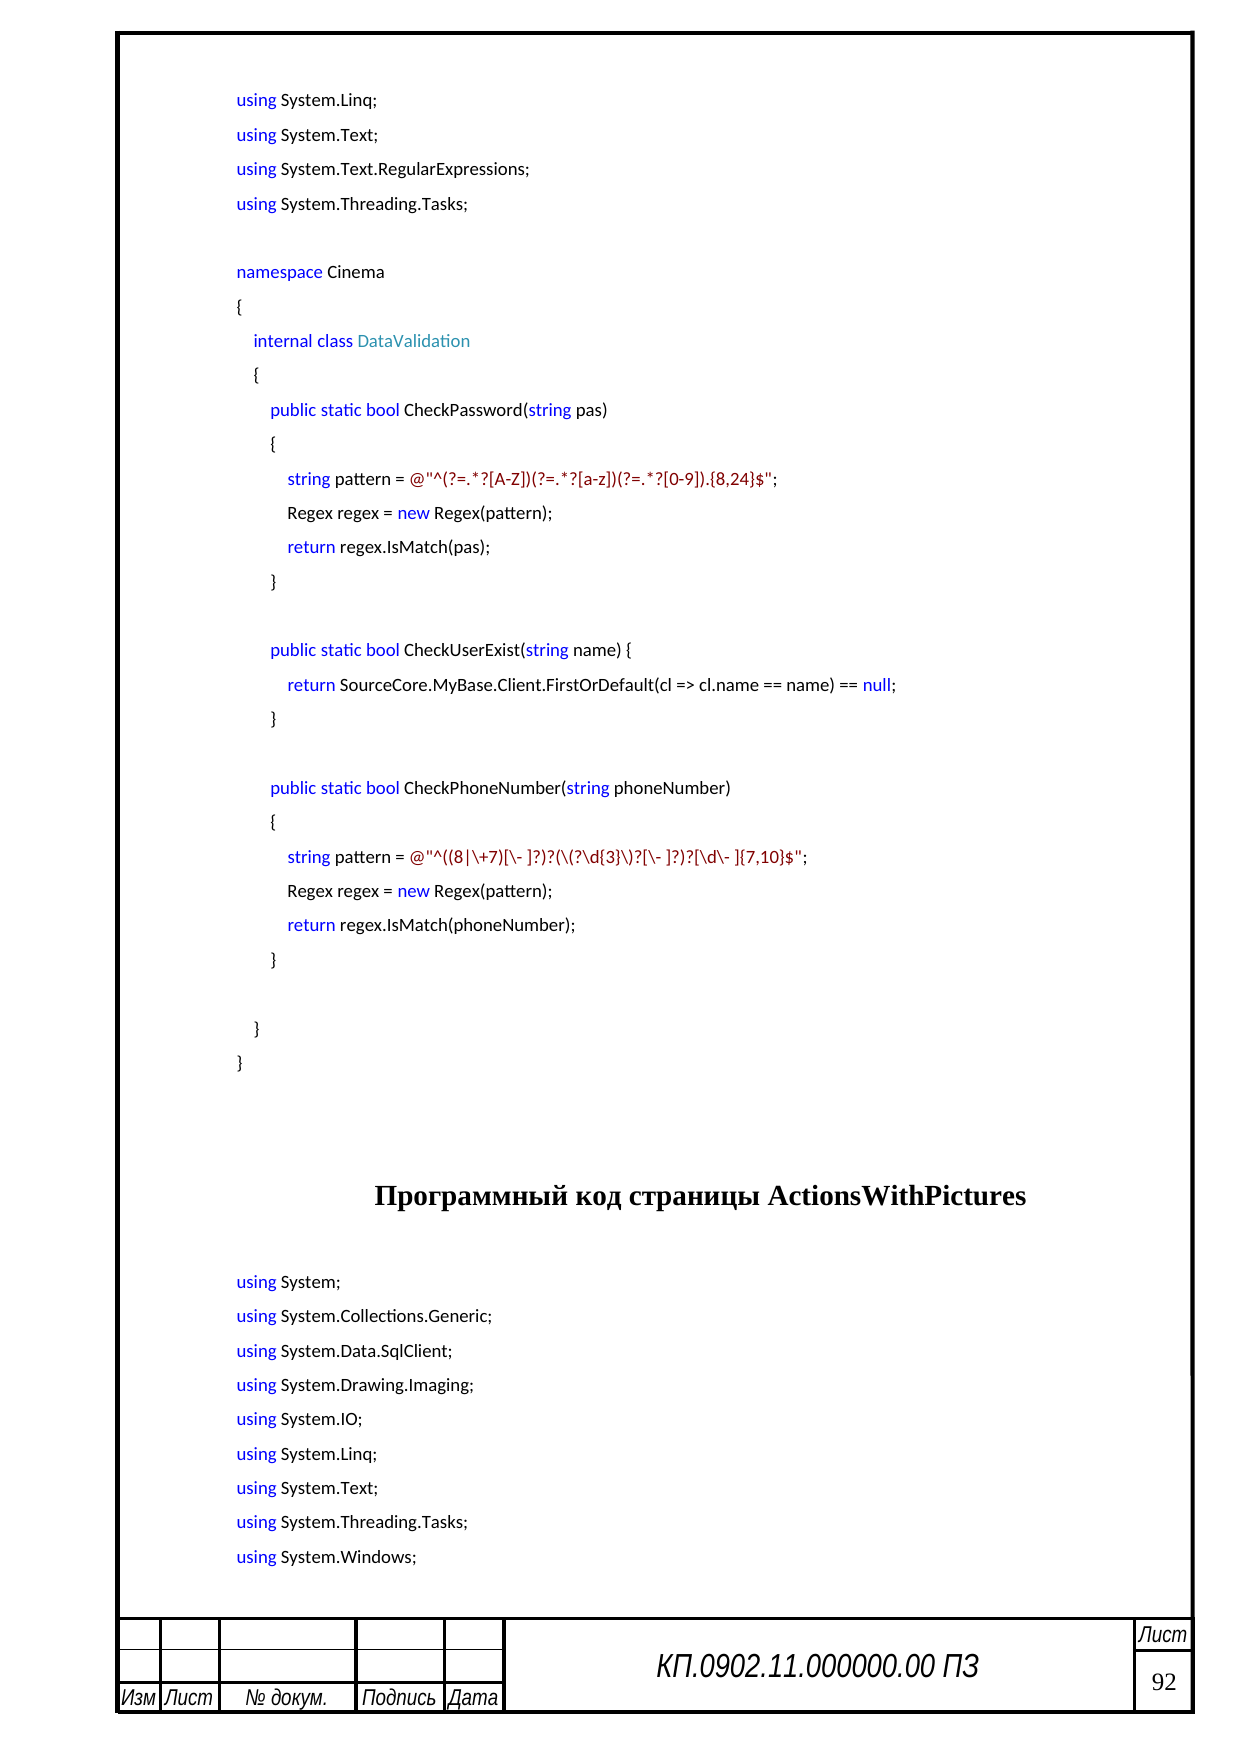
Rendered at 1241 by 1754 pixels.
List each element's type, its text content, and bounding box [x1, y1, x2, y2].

text { [148, 811, 1164, 833]
text using System.Linq; [148, 1442, 1164, 1465]
text public static bool CheckUserExist(string name) { [148, 639, 1164, 662]
text return regex.IsMatch(pas); [148, 536, 1164, 558]
text } [148, 1017, 1164, 1040]
text } [148, 570, 1164, 593]
text using System.Windows; [148, 1545, 1164, 1568]
text } [148, 1051, 1164, 1074]
text public static bool CheckPassword(string pas) [148, 398, 1164, 421]
text using System.Drawing.Imaging; [148, 1373, 1164, 1396]
text Regex regex = new Regex(pattern); [148, 879, 1164, 902]
text using System; [148, 1270, 1164, 1293]
text return SourceCore.MyBase.Client.FirstOrDefault(cl => cl.name == name) == null; [148, 673, 1164, 696]
text { [148, 364, 1164, 387]
text { [148, 432, 1164, 455]
text return regex.IsMatch(phoneNumber); [148, 914, 1164, 937]
text string pattern = @"^((8|\+7)[\- ]?)?(\(?\d{3}\)?[\- ]?)?[\d\- ]{7,10}$"; [148, 845, 1164, 868]
text Программный код страницы ActionsWithPictures [236, 1178, 1164, 1212]
text using System.Text; [148, 1476, 1164, 1499]
text { [148, 295, 1164, 318]
text using System.Text.RegularExpressions; [148, 157, 1164, 180]
text using System.IO; [148, 1408, 1164, 1431]
text internal class DataValidation [148, 329, 1164, 352]
text public static bool CheckPhoneNumber(string phoneNumber) [148, 776, 1164, 799]
text } [148, 948, 1164, 971]
text string pattern = @"^(?=.*?[A-Z])(?=.*?[a-z])(?=.*?[0-9]).{8,24}$"; [148, 467, 1164, 490]
text using System.Data.SqlClient; [148, 1339, 1164, 1362]
text } [148, 707, 1164, 730]
text namespace Cinema [148, 261, 1164, 283]
text using System.Collections.Generic; [148, 1304, 1164, 1327]
text using System.Linq; [148, 89, 1164, 112]
text using System.Text; [148, 123, 1164, 146]
text using System.Threading.Tasks; [148, 192, 1164, 215]
text using System.Threading.Tasks; [148, 1511, 1164, 1534]
text Regex regex = new Regex(pattern); [148, 501, 1164, 524]
